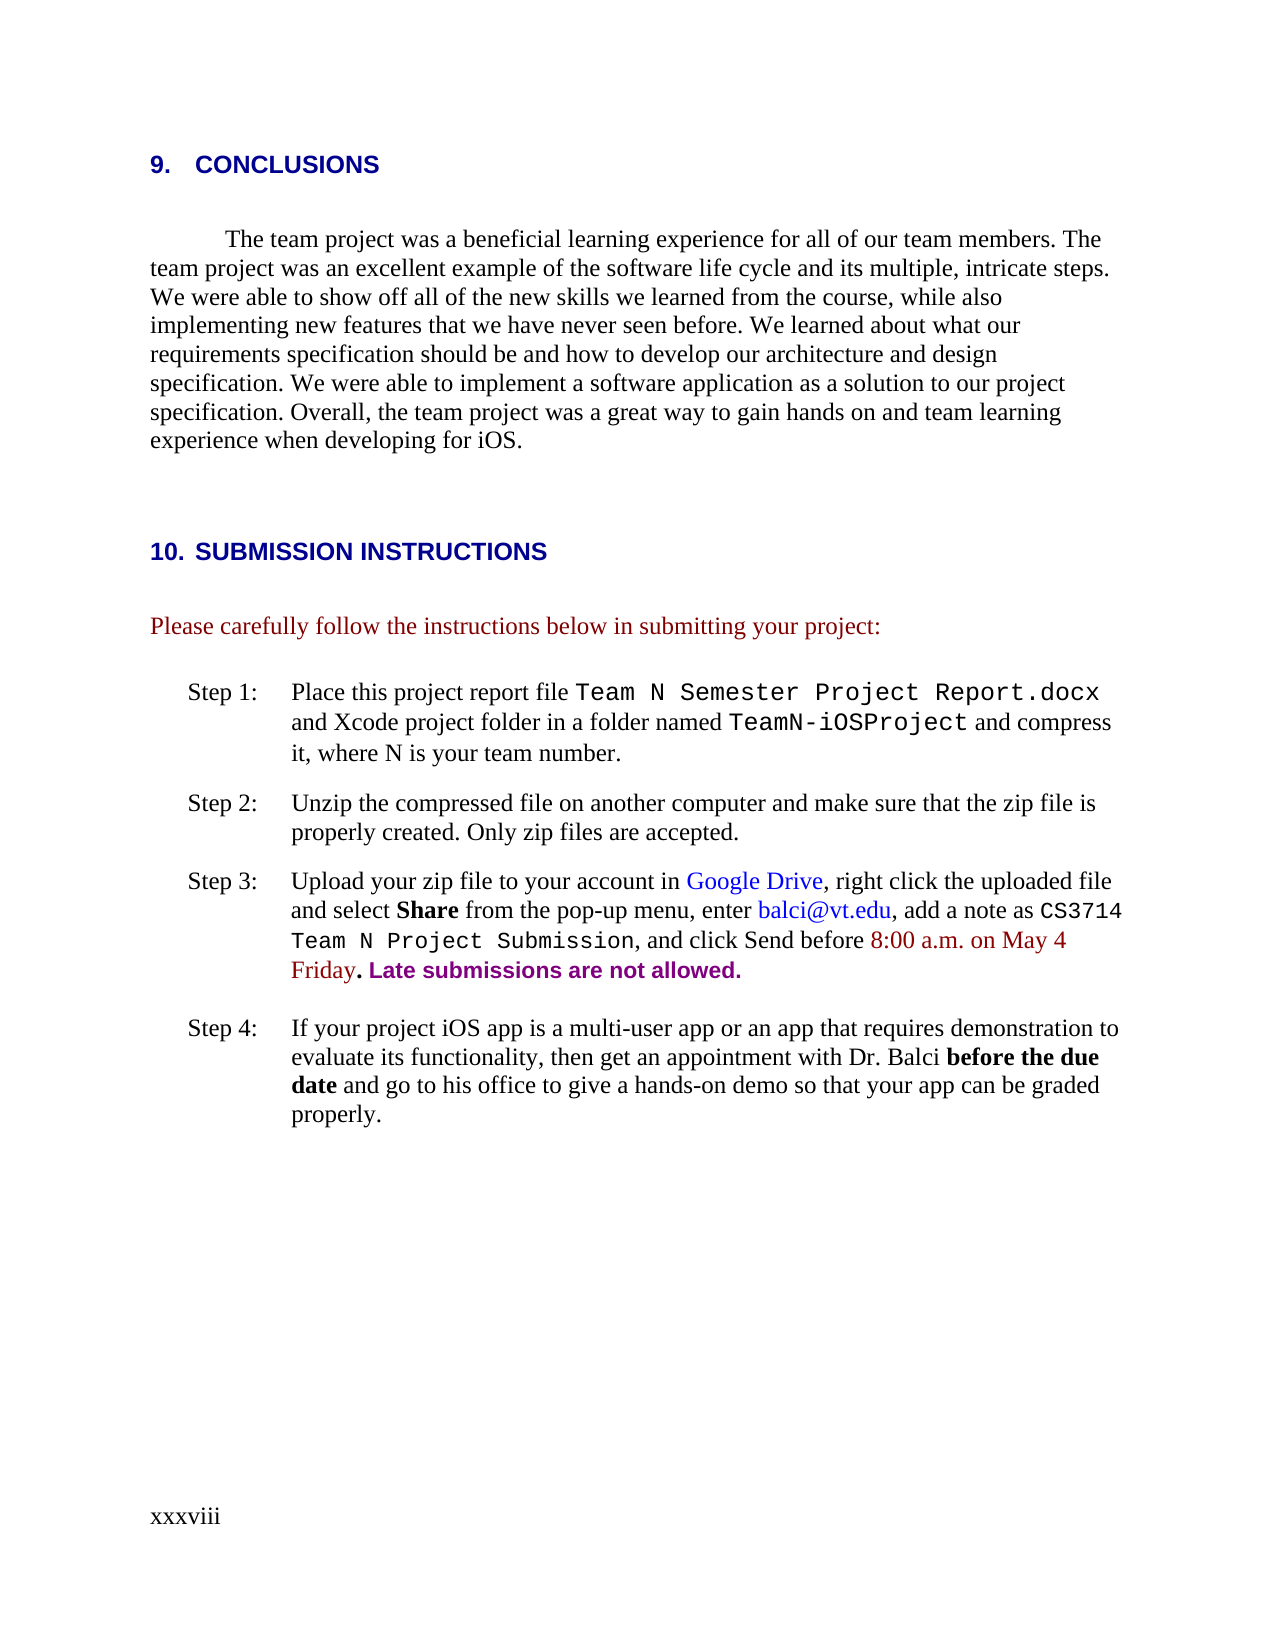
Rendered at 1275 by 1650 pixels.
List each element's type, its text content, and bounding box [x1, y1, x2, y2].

text The team project was a beneficial learning experience for all of our team members. The team project was an excellent example of the software life cycle and its multiple, intricate steps. We were able to show off all of the new skills we learned from the course, while also implementing new features that we have never seen before. We learned about what our requirements specification should be and how to develop our architecture and design specification. We were able to implement a software application as a solution to our project specification. Overall, the team project was a great way to gain hands on and team learning experience when developing for iOS. [150, 224, 1125, 454]
text Please carefully follow the instructions below in submitting your project: [150, 611, 1125, 668]
subtitle CONCLUSIONS [150, 150, 1125, 179]
list Unzip the compressed file on another computer and make sure that the zip file is properly created. Only zip files are accepted. [187, 788, 1125, 845]
subtitle SUBMISSION INSTRUCTIONS [150, 537, 1125, 565]
list If your project iOS app is a multi-user app or an app that requires demonstration to evaluate its functionality, then get an appointment with Dr. Balci before the due date and go to his office to give a hands-on demo so that your app can be graded properly. [187, 1013, 1125, 1157]
list Upload your zip file to your account in Google Drive, right click the uploaded file and select Share from the pop-up menu, enter balci@vt.edu, add a note as CS3714 Team N Project Submission, and click Send before 8:00 a.m. on May 4 Friday. Late submissions are not allowed. [187, 866, 1125, 1013]
list Place this project report file Team N Semester Project Report.docx and Xcode project folder in a folder named TeamN-iOSProject and compress it, where N is your team number. [187, 677, 1125, 767]
